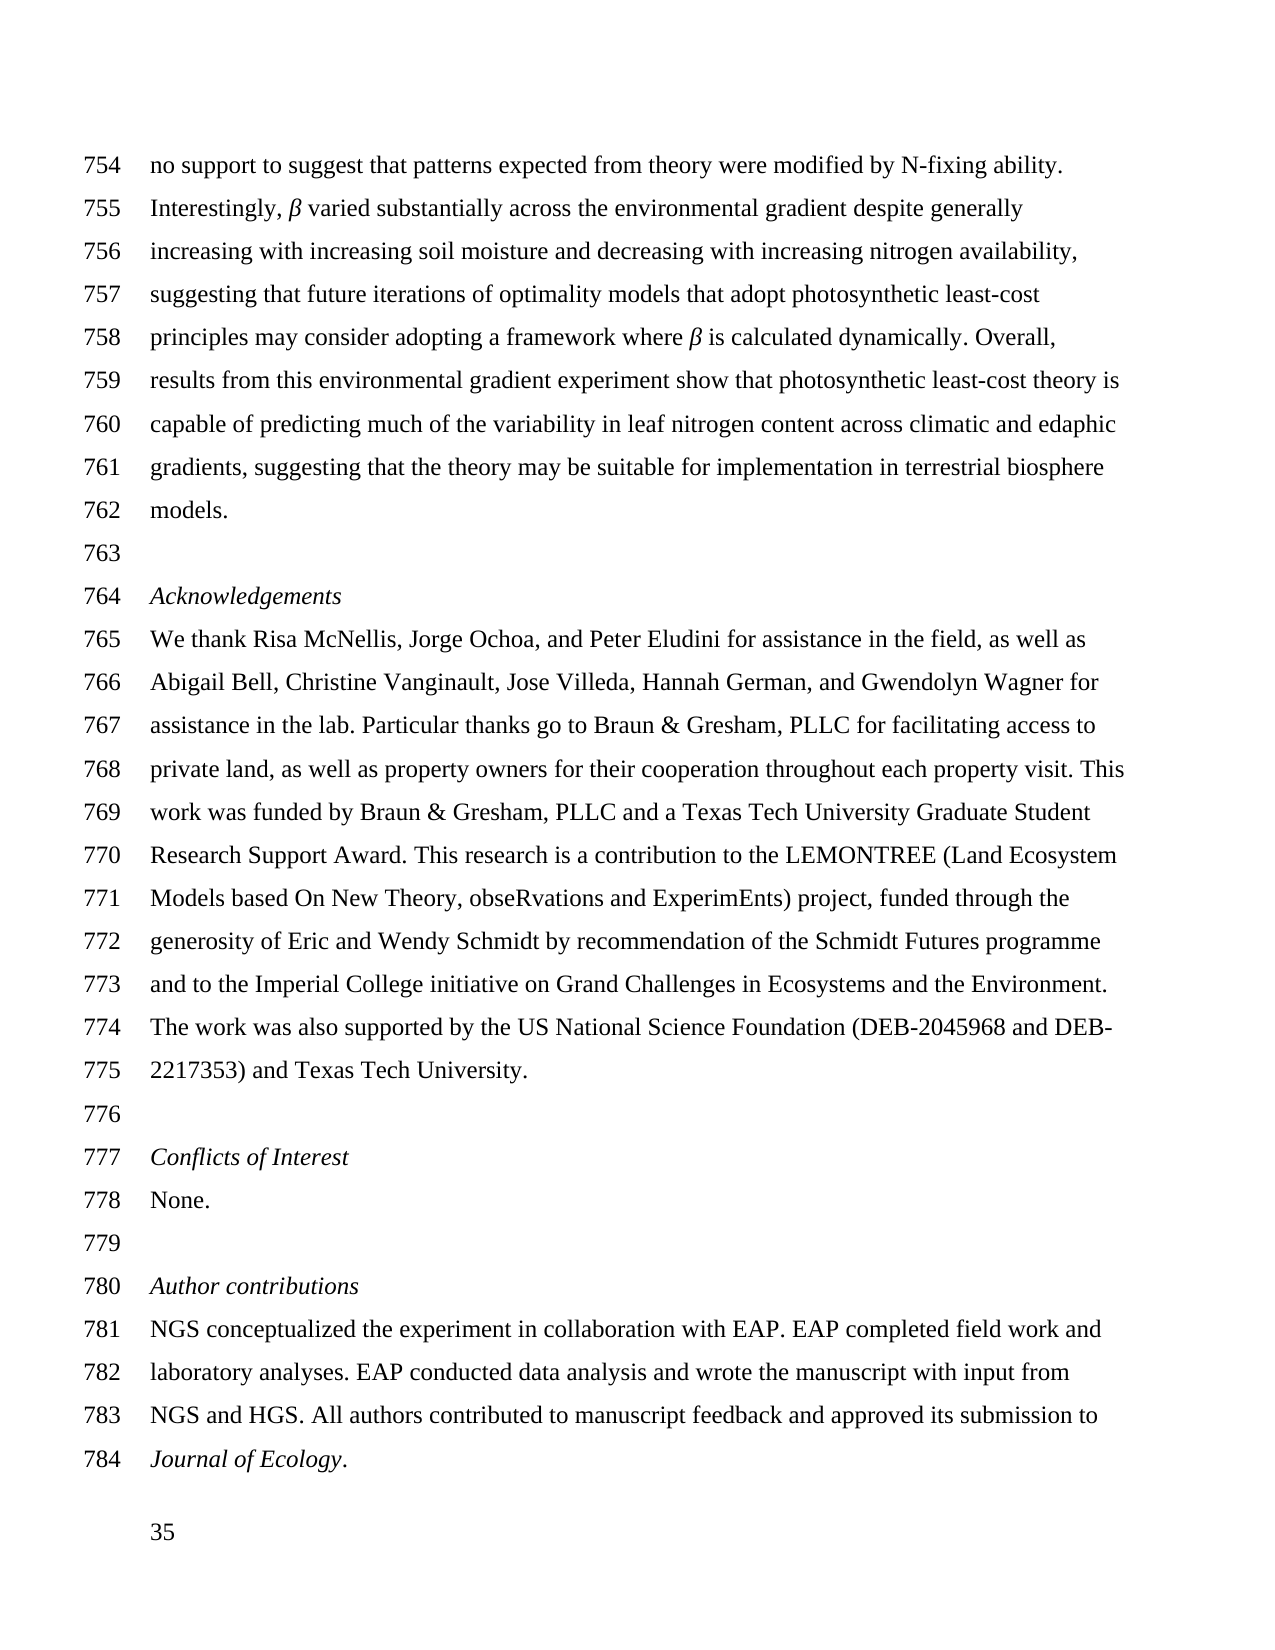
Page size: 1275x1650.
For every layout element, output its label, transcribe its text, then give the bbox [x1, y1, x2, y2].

text Acknowledgements [150, 581, 1125, 610]
text Conflicts of Interest [150, 1142, 1125, 1171]
text We thank Risa McNellis, Jorge Ochoa, and Peter Eludini for assistance in the field, as well as Abigail Bell, Christine Vanginault, Jose Villeda, Hannah German, and Gwendolyn Wagner for assistance in the lab. Particular thanks go to Braun & Gresham, PLLC for facilitating access to private land, as well as property owners for their cooperation throughout each property visit. This work was funded by Braun & Gresham, PLLC and a Texas Tech University Graduate Student Research Support Award. This research is a contribution to the LEMONTREE (Land Ecosystem Models based On New Theory, obseRvations and ExperimEnts) project, funded through the generosity of Eric and Wendy Schmidt by recommendation of the Schmidt Futures programme and to the Imperial College initiative on Grand Challenges in Ecosystems and the Environment. The work was also supported by the US National Science Foundation (DEB-2045968 and DEB-2217353) and Texas Tech University. [150, 624, 1125, 1084]
text None. [150, 1185, 1125, 1214]
text Author contributions [150, 1271, 1125, 1300]
text NGS conceptualized the experiment in collaboration with EAP. EAP completed field work and laboratory analyses. EAP conducted data analysis and wrote the manuscript with input from NGS and HGS. All authors contributed to manuscript feedback and approved its submission to Journal of Ecology. [150, 1314, 1125, 1472]
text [150, 150, 1125, 524]
